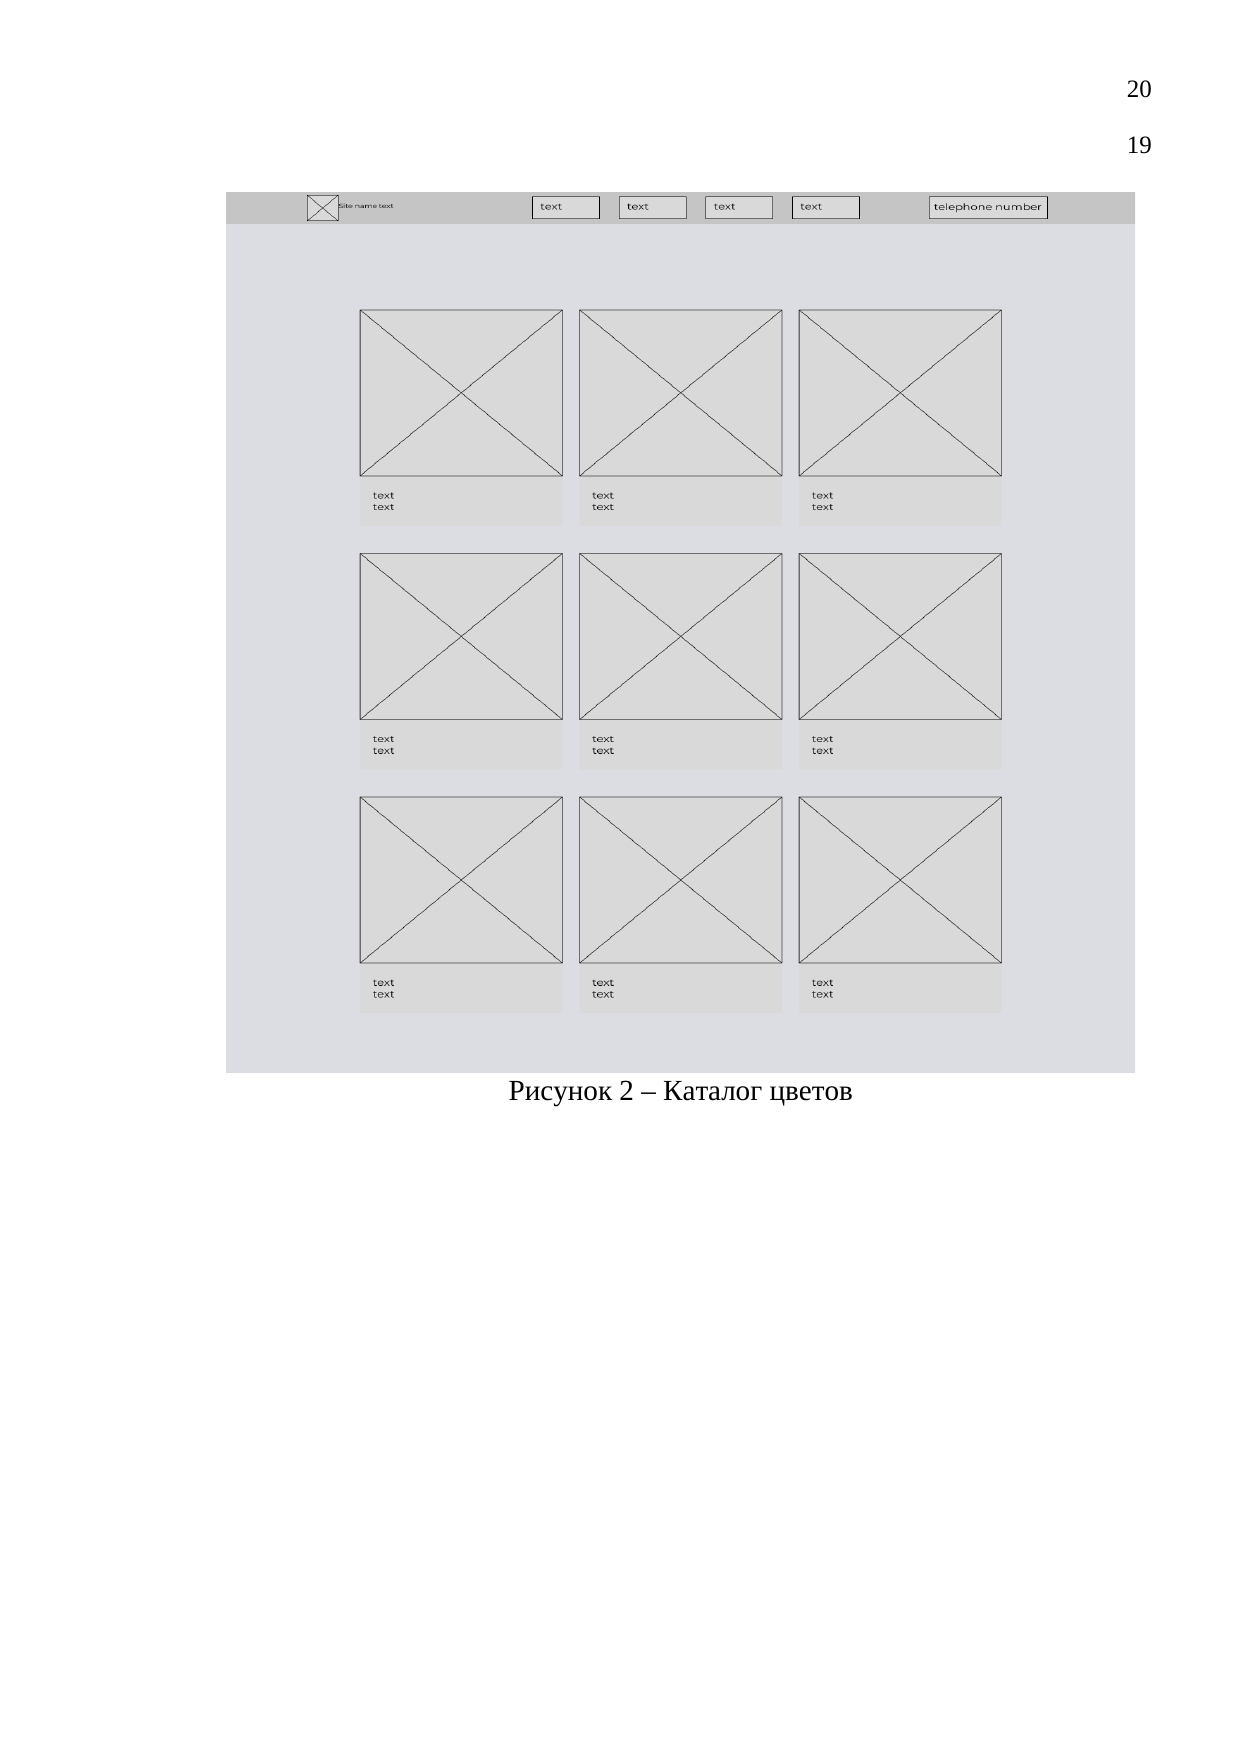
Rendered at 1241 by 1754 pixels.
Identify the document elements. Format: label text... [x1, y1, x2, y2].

picture [226, 192, 1136, 1073]
text 19 [136, 131, 1152, 159]
text Рисунок 2 – Каталог цветов [136, 1073, 1152, 1106]
